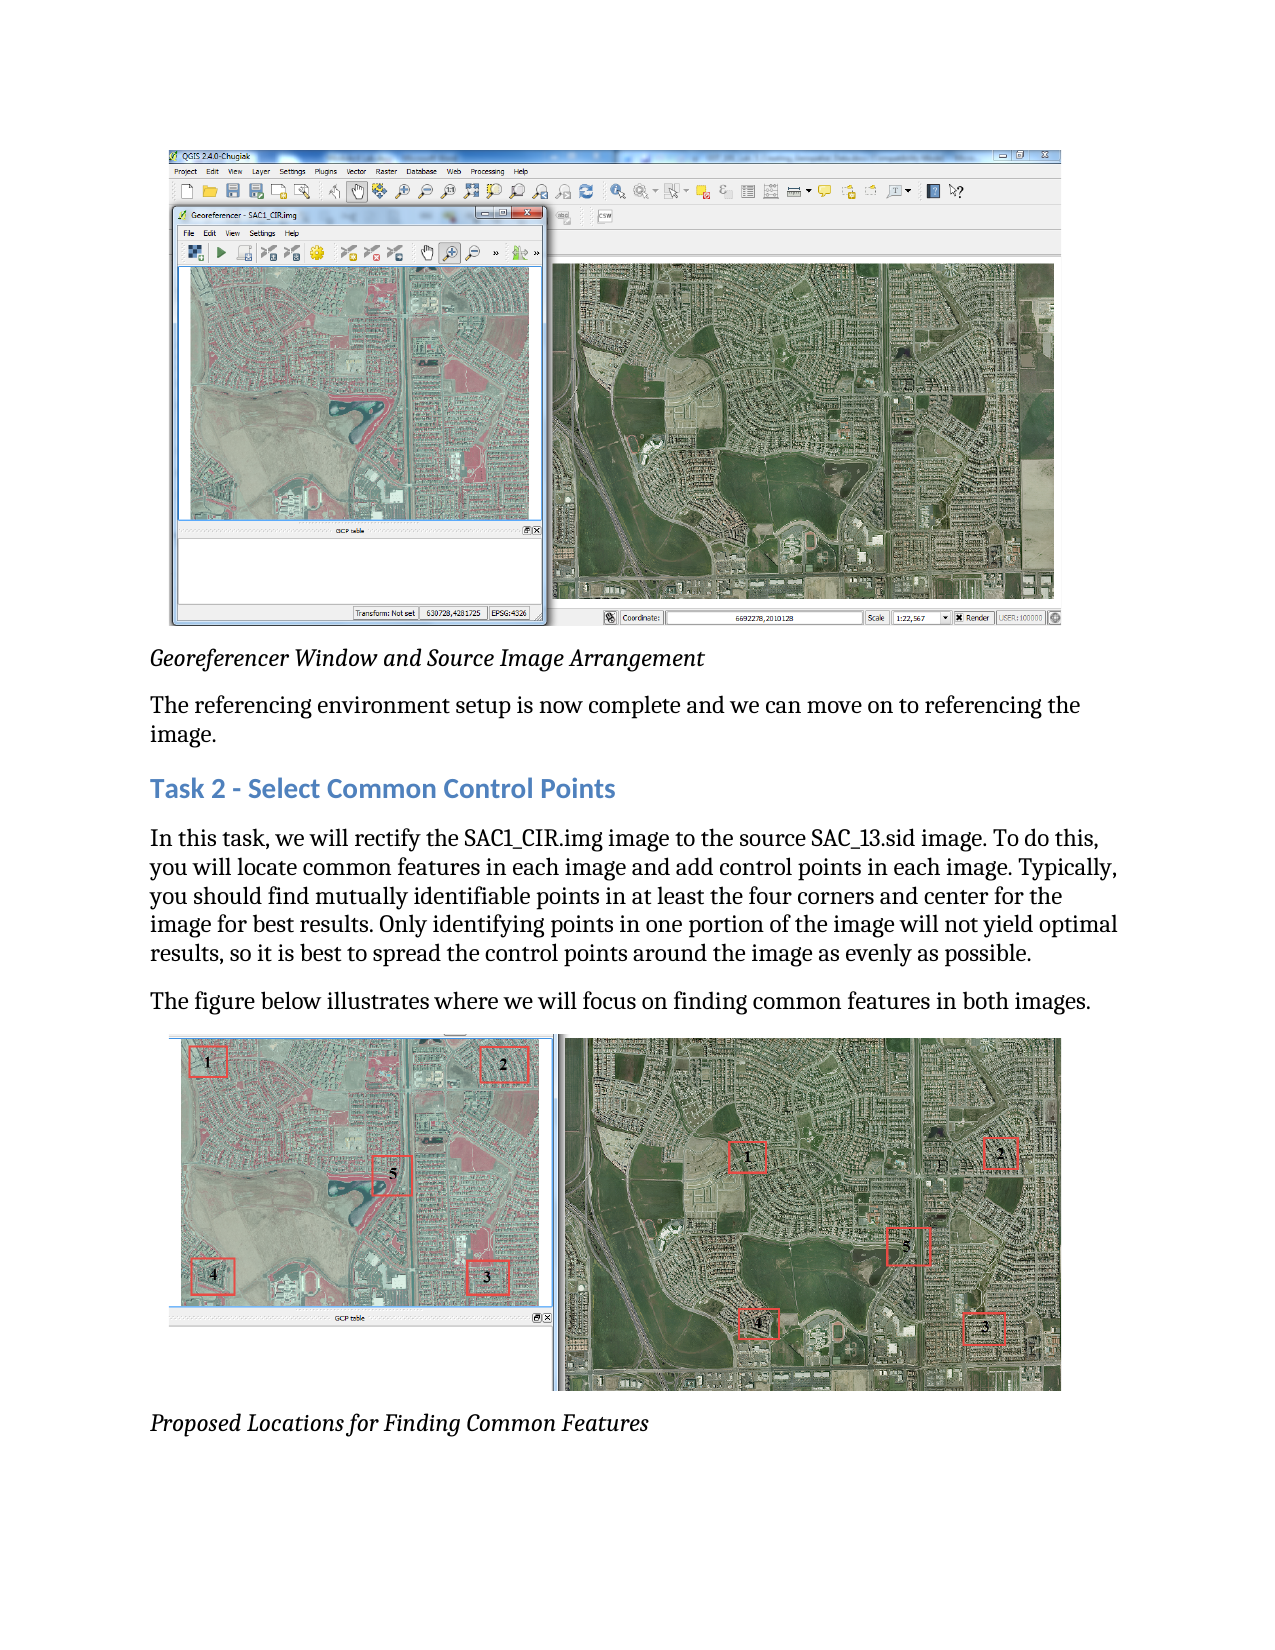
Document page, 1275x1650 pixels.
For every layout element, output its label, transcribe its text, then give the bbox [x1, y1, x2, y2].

text Proposed Locations for Finding Common Features [150, 1409, 1125, 1438]
text The referencing environment setup is now complete and we can move on to referencing the image. [150, 691, 1125, 749]
picture [168, 150, 1062, 626]
text The figure below illustrates where we will focus on finding common features in both images. [150, 987, 1125, 1015]
text In this task, we will rectify the SAC1_CIR.img image to the source SAC_13.sid image. To do this, you will locate common features in each image and add control points in each image. Typically, you should find mutually identifiable points in at least the four corners and center for the image for best results. Only identifying points in one portion of the image will not yield optimal results, so it is best to spread the control points around the image as evenly as possible. [150, 824, 1125, 968]
text Georeferencer Window and Source Image Arrangement [150, 644, 1125, 673]
subtitle Task 2 - Select Common Control Points [150, 770, 1125, 805]
picture [168, 1034, 1062, 1391]
